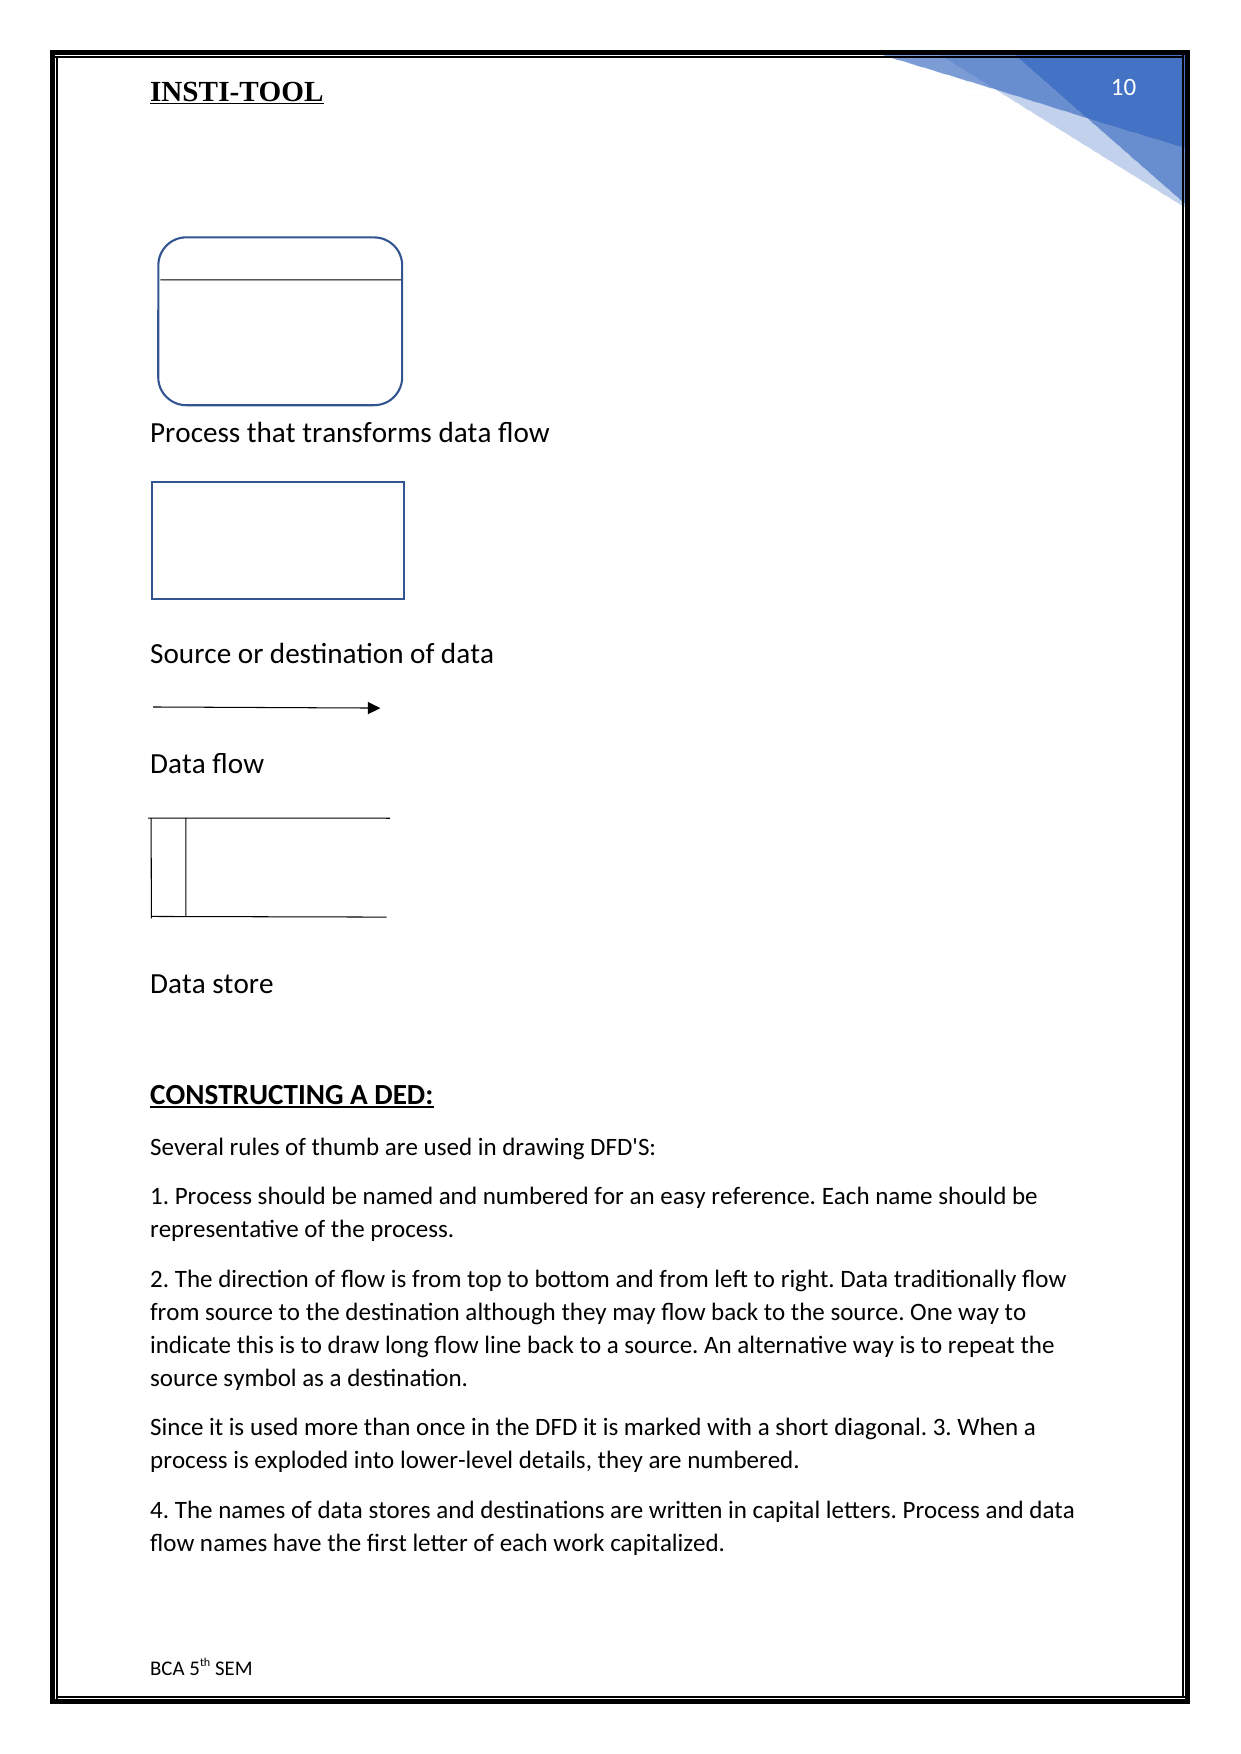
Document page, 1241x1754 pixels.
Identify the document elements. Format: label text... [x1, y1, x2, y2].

text Since it is used more than once in the DFD it is marked with a short diagonal. 3. When a process is exploded into lower-level details, they are numbered. [150, 1411, 1090, 1475]
picture [878, 58, 1182, 209]
text CONSTRUCTING A DED: [150, 1076, 1090, 1111]
text Source or destination of data [150, 635, 1090, 671]
text Data flow [150, 745, 1090, 781]
text 4. The names of data stores and destinations are written in capital letters. Process and data flow names have the first letter of each work capitalized. [150, 1494, 1090, 1557]
text Process that transforms data flow [150, 414, 1090, 450]
text Data store [150, 966, 1090, 1001]
text 2. The direction of flow is from top to bottom and from left to right. Data traditionally flow from source to the destination although they may flow back to the source. One way to indicate this is to draw long flow line back to a source. An alternative way is to repeat the source symbol as a destination. [150, 1263, 1090, 1392]
text 1. Process should be named and numbered for an easy reference. Each name should be representative of the process. [150, 1180, 1090, 1244]
text Several rules of thumb are used in drawing DFD'S: [150, 1131, 1090, 1161]
